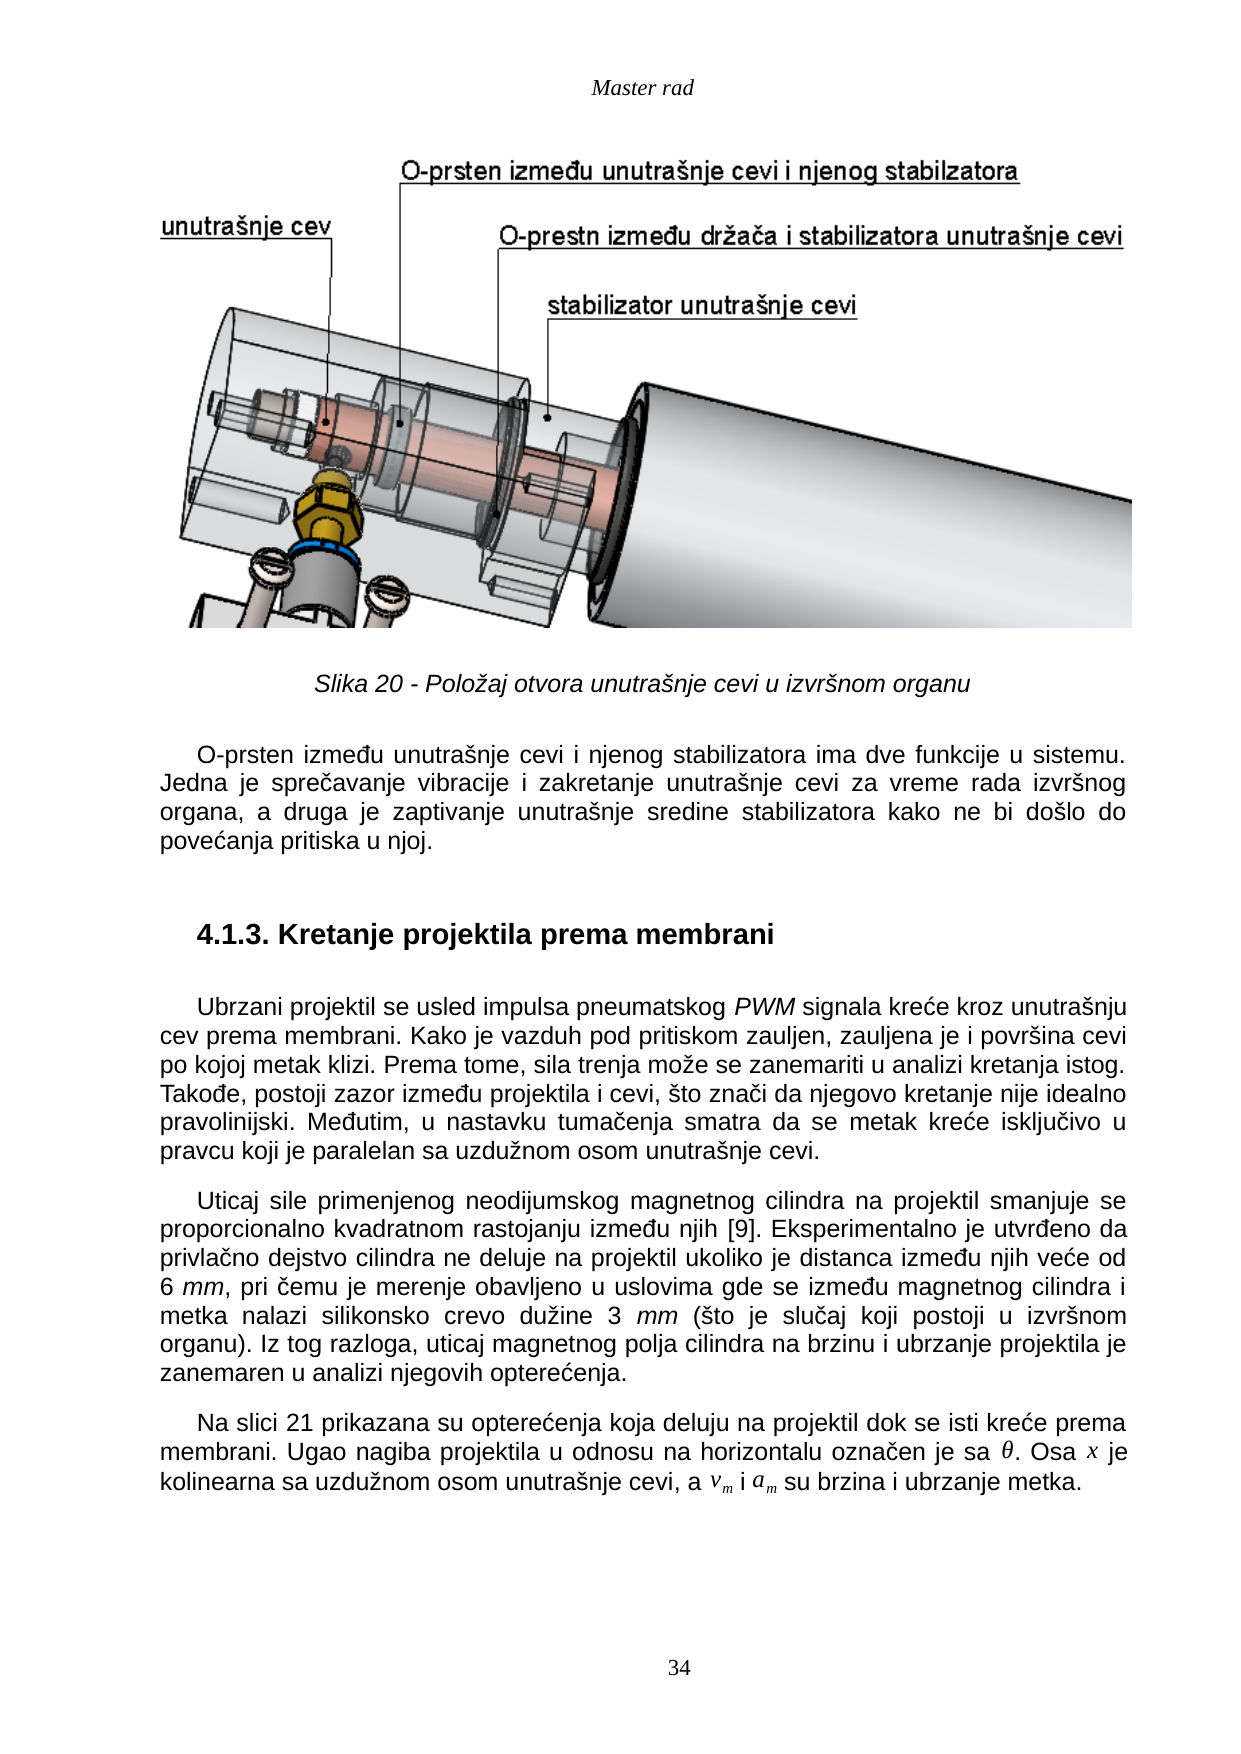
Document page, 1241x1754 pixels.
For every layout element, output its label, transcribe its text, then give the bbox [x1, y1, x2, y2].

text O-prsten između unutrašnje cevi i njenog stabilizatora ima dve funkcije u sistemu. Jedna je sprečavanje vibracije i zakretanje unutrašnje cevi za vreme rada izvršnog organa, a druga je zaptivanje unutrašnje sredine stabilizatora kako ne bi došlo do povećanja pritiska u njoj. [159, 739, 1128, 854]
text Ubrzani projektil se usled impulsa pneumatskog PWM signala kreće kroz unutrašnju cev prema membrani. Kako je vazduh pod pritiskom zauljen, zauljena je i površina cevi po kojoj metak klizi. Prema tome, sila trenja može se zanemariti u analizi kretanja istog. Takođe, postoji zazor između projektila i cevi, što znači da njegovo kretanje nije idealno pravolinijski. Međutim, u nastavku tumačenja smatra da se metak kreće isključivo u pravcu koji je paralelan sa uzdužnom osom unutrašnje cevi. [159, 992, 1128, 1165]
text Slika 20 - Položaj otvora unutrašnje cevi u izvršnom organu [89, 669, 1199, 698]
text Uticaj sile primenjenog neodijumskog magnetnog cilindra na projektil smanjuje se proporcionalno kvadratnom rastojanju između njih [9]. Eksperimentalno je utvrđeno da privlačno dejstvo cilindra ne deluje na projektil ukoliko je distanca između njih veće od 6 mm, pri čemu je merenje obavljeno u uslovima gde se između magnetnog cilindra i metka nalazi silikonsko crevo dužine 3 mm (što je slučaj koji postoji u izvršnom organu). Iz tog razloga, uticaj magnetnog polja cilindra na brzinu i ubrzanje projektila je zanemaren u analizi njegovih opterećenja. [159, 1186, 1128, 1387]
subtitle Kretanje projektila prema membrani [159, 917, 1128, 951]
picture [159, 150, 1132, 628]
text Na slici 21 prikazana su opterećenja koja deluju na projektil dok se isti kreće prema membrani. Ugao nagiba projektila u odnosu na horizontalu označen je sa . Osa je kolinearna sa uzdužnom osom unutrašnje cevi, a i su brzina i ubrzanje metka. [159, 1408, 1128, 1497]
